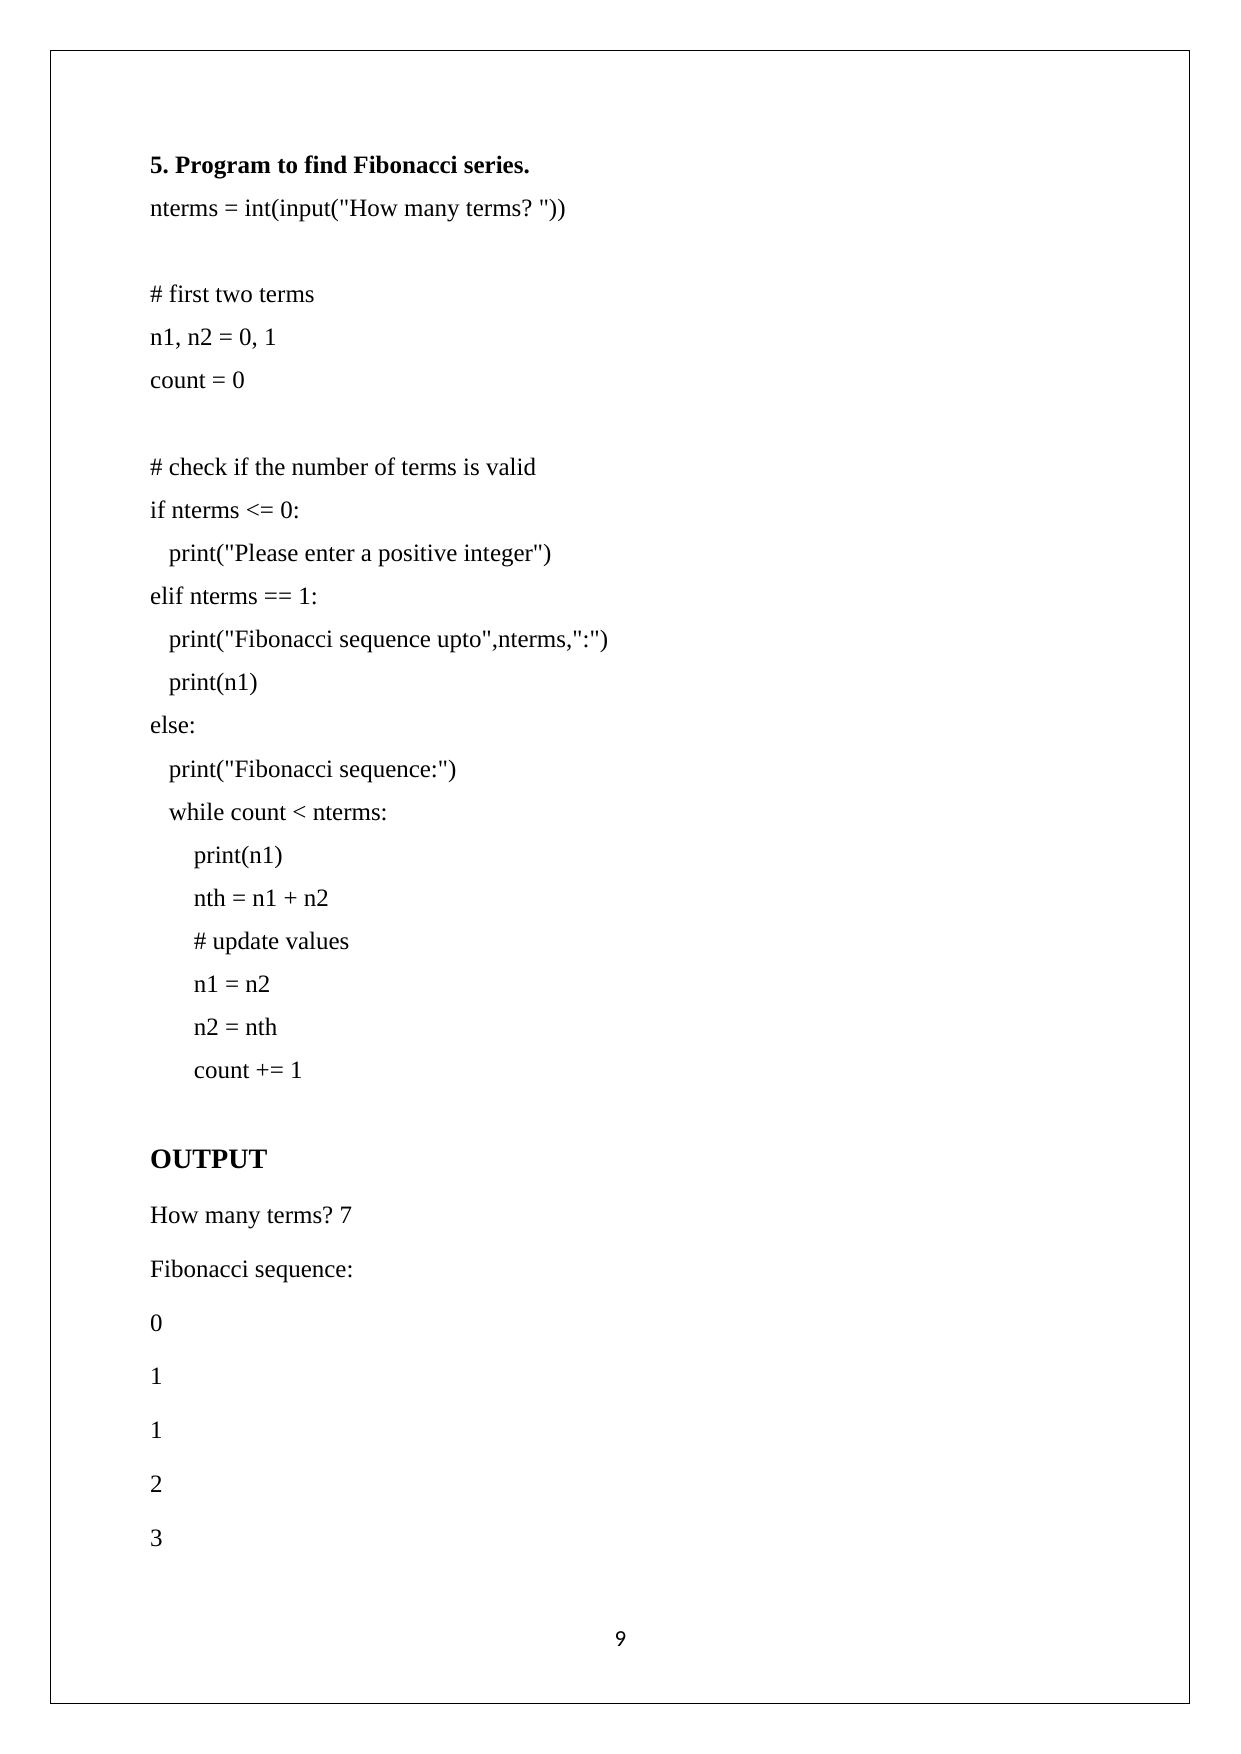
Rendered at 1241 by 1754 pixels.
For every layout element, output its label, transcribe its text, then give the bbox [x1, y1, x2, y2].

text if nterms <= 0: [150, 495, 1090, 524]
text n2 = nth [150, 1012, 1090, 1041]
text OUTPUT [150, 1142, 1090, 1174]
text n1, n2 = 0, 1 [150, 322, 1090, 351]
text print("Please enter a positive integer") [150, 538, 1090, 567]
text # check if the number of terms is valid [150, 452, 1090, 481]
text else: [150, 711, 1090, 739]
text 1 [150, 1415, 1090, 1444]
text 3 [150, 1523, 1090, 1552]
text 0 [150, 1308, 1090, 1336]
text n1 = n2 [150, 969, 1090, 998]
text while count < nterms: [150, 797, 1090, 826]
text # update values [150, 926, 1090, 955]
text 1 [150, 1361, 1090, 1390]
text Fibonacci sequence: [150, 1254, 1090, 1282]
text print("Fibonacci sequence:") [150, 754, 1090, 782]
text print(n1) [150, 840, 1090, 869]
text print(n1) [150, 667, 1090, 696]
text 5. Program to find Fibonacci series. [150, 150, 1090, 179]
text count += 1 [150, 1056, 1090, 1084]
text # first two terms [150, 279, 1090, 308]
text elif nterms == 1: [150, 581, 1090, 610]
text print("Fibonacci sequence upto",nterms,":") [150, 624, 1090, 653]
text nth = n1 + n2 [150, 883, 1090, 912]
text How many terms? 7 [150, 1200, 1090, 1229]
text 2 [150, 1469, 1090, 1498]
text nterms = int(input("How many terms? ")) [150, 193, 1090, 222]
text count = 0 [150, 366, 1090, 394]
